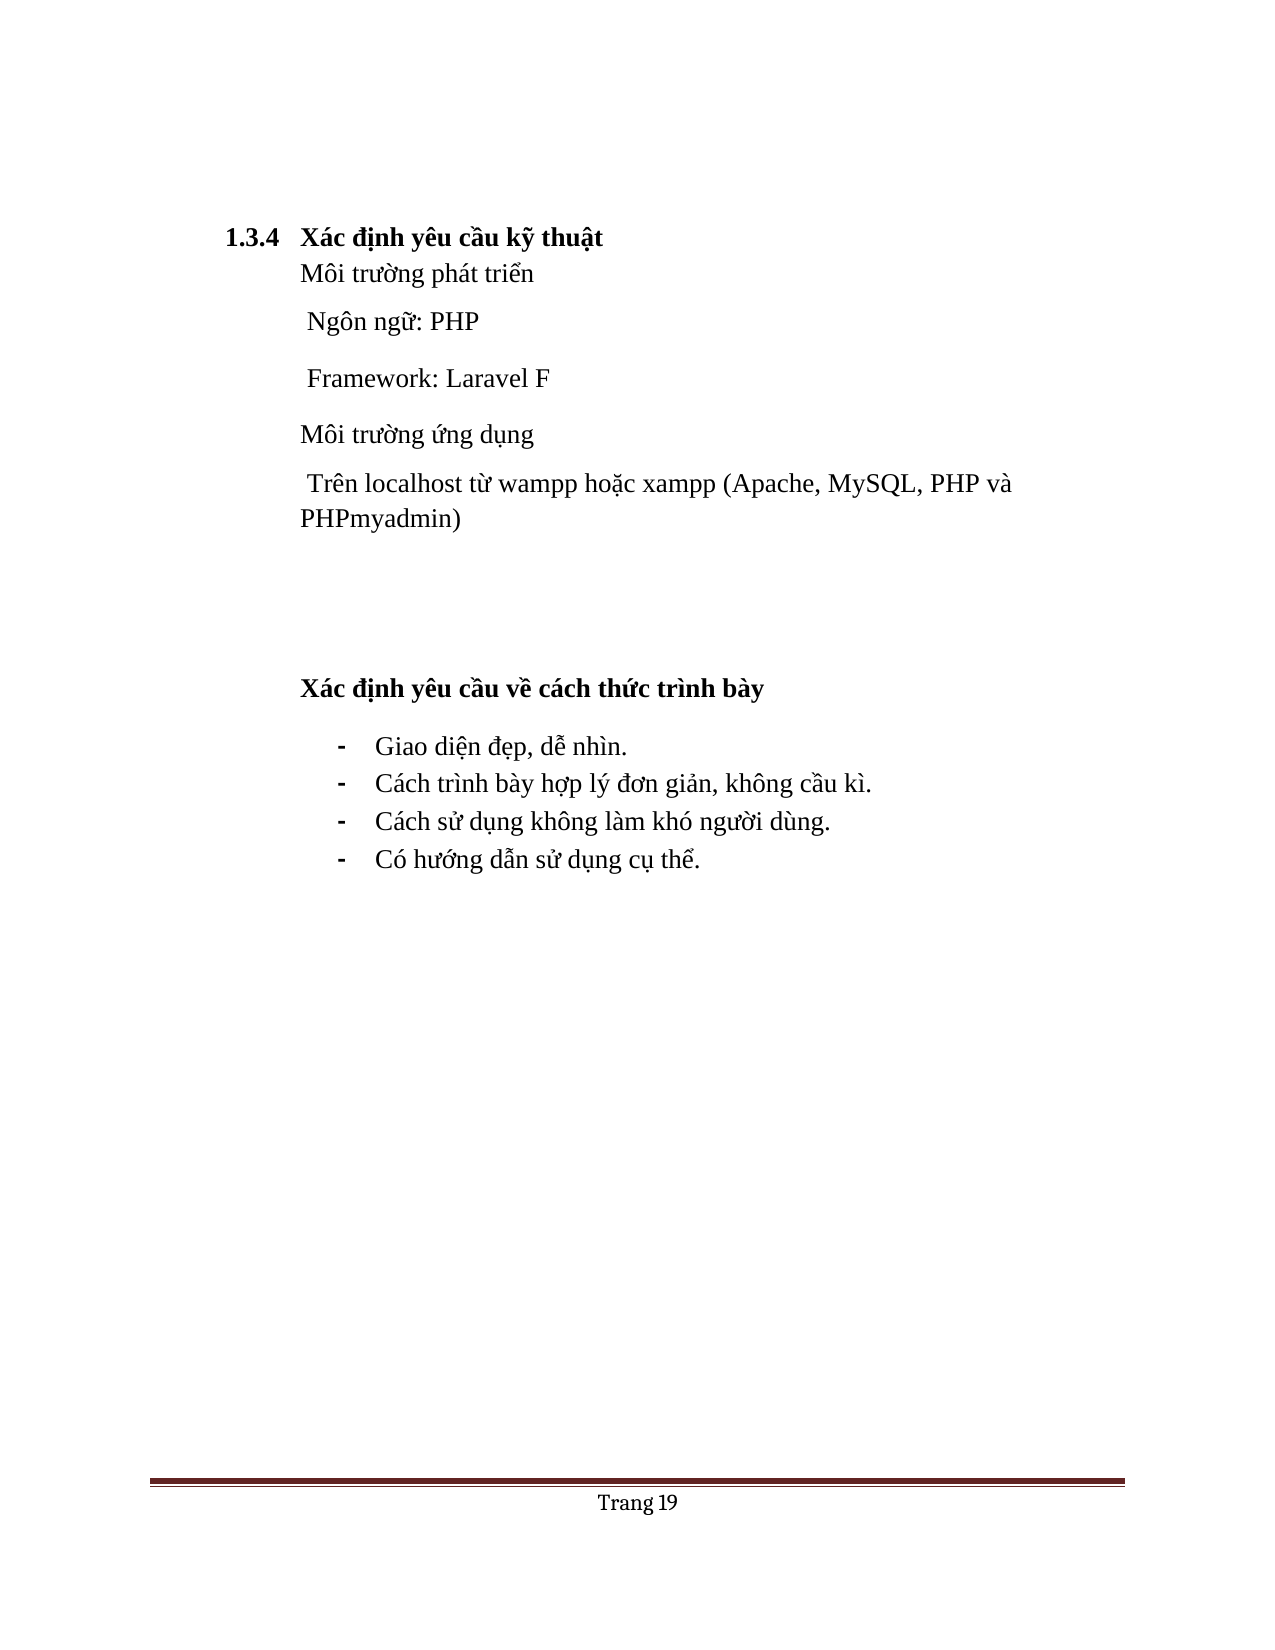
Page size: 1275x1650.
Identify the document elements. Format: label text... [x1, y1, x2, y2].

list Có hướng dẫn sử dụng cụ thể. [337, 842, 1125, 876]
list Môi trường ứng dụng [262, 418, 1125, 450]
list Xác định yêu cầu kỹ thuật [225, 221, 1125, 253]
list Môi trường phát triển [262, 257, 1125, 288]
text Ngôn ngữ: PHP [197, 305, 1125, 337]
text Framework: Laravel F [197, 362, 1125, 393]
list Cách sử dụng không làm khó người dùng. [337, 804, 1125, 838]
list Cách trình bày hợp lý đơn giản, không cầu kì. [337, 767, 1125, 800]
text Xác định yêu cầu về cách thức trình bày [197, 672, 1125, 703]
list Giao diện đẹp, dễ nhìn. [337, 729, 1125, 762]
text Trên localhost từ wampp hoặc xampp (Apache, MySQL, PHP và PHPmyadmin) [197, 467, 1125, 534]
